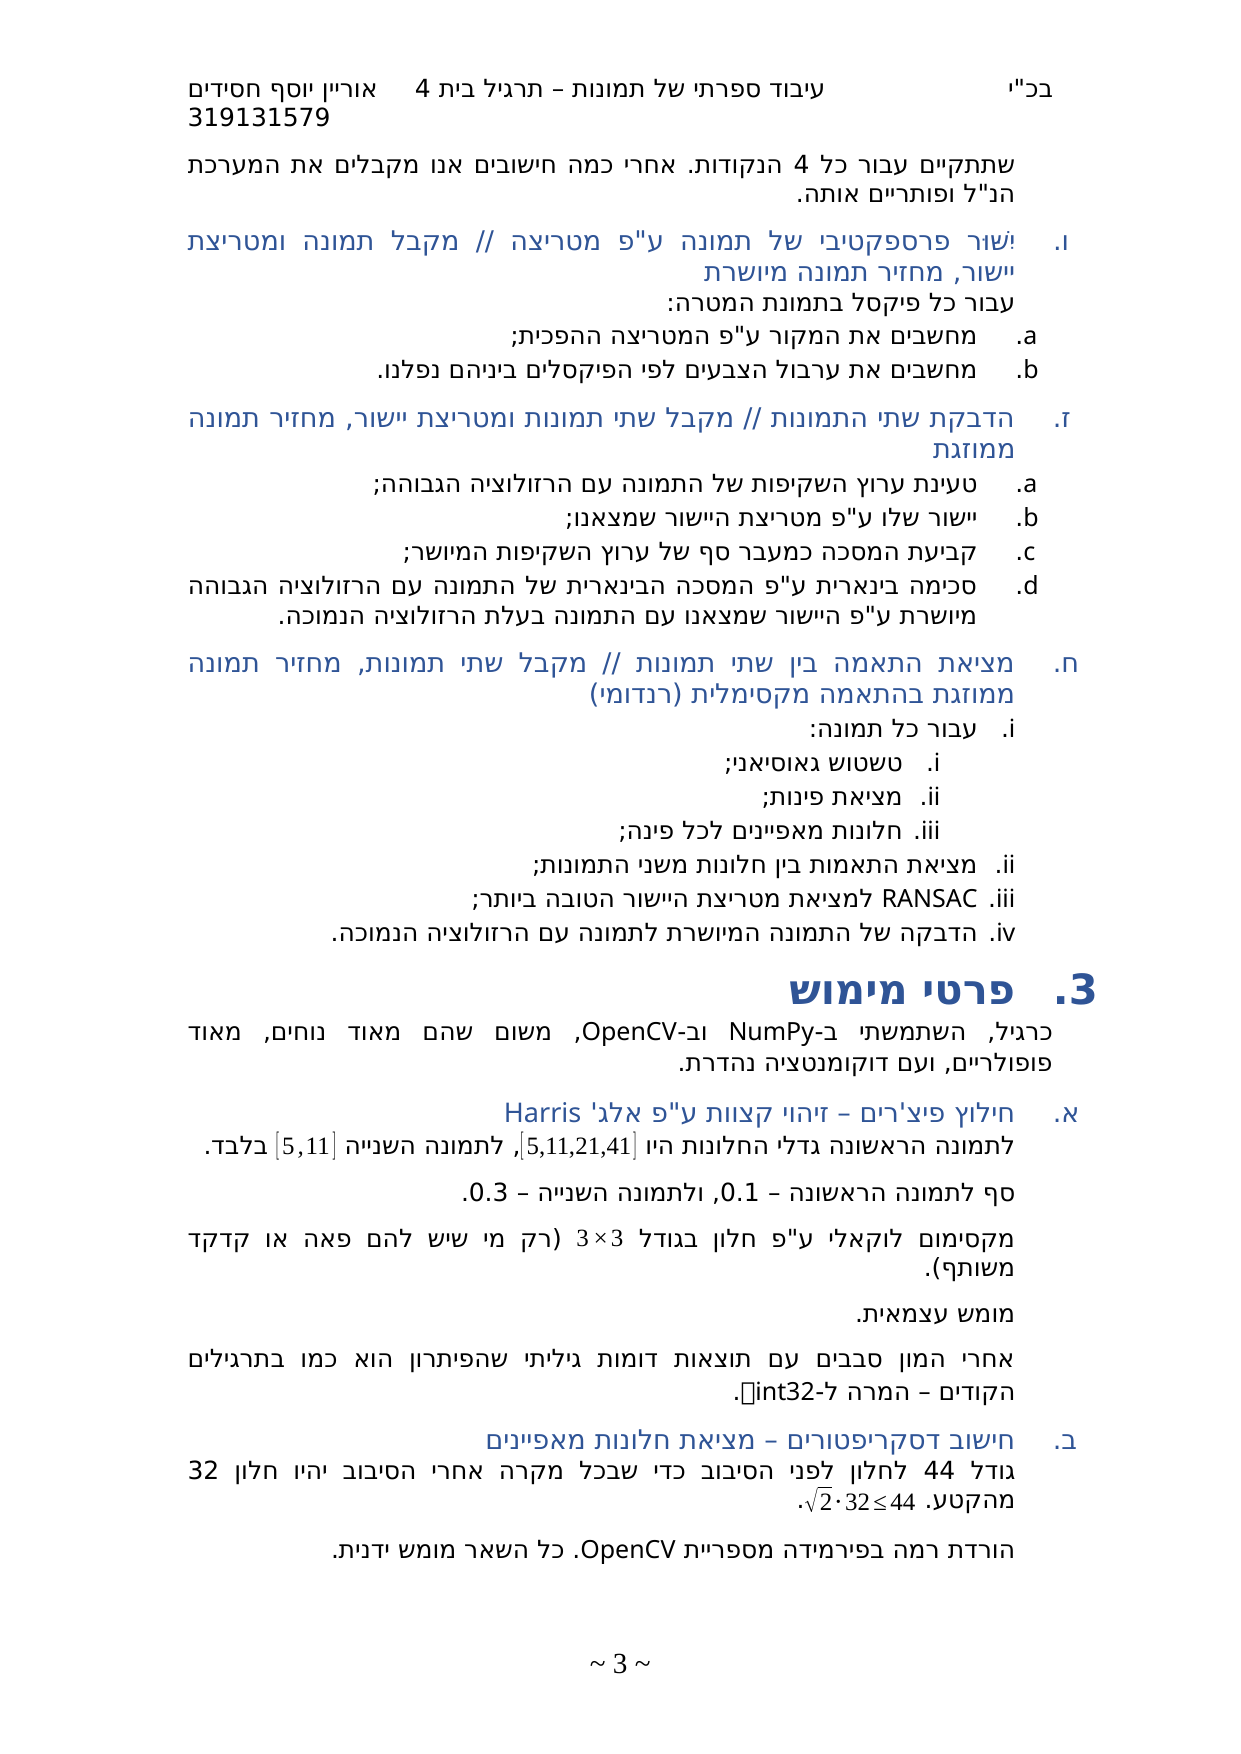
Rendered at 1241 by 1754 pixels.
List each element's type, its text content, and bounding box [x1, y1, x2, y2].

list חלונות מאפיינים לכל פינה; [187, 813, 940, 847]
subtitle הדבקת שתי התמונות // מקבל שתי תמונות ומטריצת יישור, מחזיר תמונה ממוזגת [187, 402, 1053, 465]
text הורדת רמה בפירמידה מספריית OpenCV. כל השאר מומש ידנית. [187, 1532, 1015, 1566]
subtitle יִשּׁוּר פרספקטיבי של תמונה ע"פ מטריצה // מקבל תמונה ומטריצת יישור, מחזיר תמונה מיושרת [187, 225, 1053, 288]
list מציאת פינות; [187, 778, 940, 813]
text מומש עצמאית. [187, 1299, 1015, 1328]
text שתתקיים עבור כל 4 הנקודות. אחרי כמה חישובים אנו מקבלים את המערכת הנ"ל ופותריים אותה. [187, 150, 1015, 208]
list RANSAC למציאת מטריצת היישור הטובה ביותר; [187, 881, 1015, 915]
subtitle חילוץ פיצ'רים – זיהוי קצוות ע"פ אלג' Harris [187, 1094, 1053, 1131]
list טשטוש גאוסיאני; [187, 744, 940, 778]
list סכימה בינארית ע"פ המסכה הבינארית של התמונה עם הרזולוציה הגבוהה מיושרת ע"פ היישור שמצאנו עם התמונה בעלת הרזולוציה הנמוכה. [187, 567, 1015, 631]
list הדבקה של התמונה המיושרת לתמונה עם הרזולוציה הנמוכה. [187, 915, 1015, 949]
text אחרי המון סבבים עם תוצאות דומות גיליתי שהפיתרון הוא כמו בתרגילים הקודים – המרה ל-int32. [187, 1345, 1015, 1408]
list מחשבים את המקור ע"פ המטריצה ההפכית; [187, 317, 1015, 351]
list מציאת התאמות בין חלונות משני התמונות; [187, 847, 1015, 881]
text מקסימום לוקאלי ע"פ חלון בגודל (רק מי שיש להם פאה או קדקד משותף). [187, 1224, 1015, 1282]
subtitle חישוב דסקריפטורים – מציאת חלונות מאפיינים [187, 1424, 1053, 1456]
list יישור שלו ע"פ מטריצת היישור שמצאנו; [187, 499, 1015, 533]
text לתמונה הראשונה גדלי החלונות היו , לתמונה השנייה בלבד. [187, 1131, 1015, 1161]
list קביעת המסכה כמעבר סף של ערוץ השקיפות המיושר; [187, 533, 1015, 567]
list מחשבים את ערבול הצבעים לפי הפיקסלים ביניהם נפלנו. [187, 351, 1015, 385]
text כרגיל, השתמשתי ב-NumPy וב-OpenCV, משום שהם מאוד נוחים, מאוד פופולריים, ועם דוקומנטציה נהדרת. [187, 1014, 1053, 1077]
subtitle פרטי מימוש [187, 966, 1053, 1014]
list עבור כל תמונה: [187, 710, 1015, 744]
list עבור כל פיקסל בתמונת המטרה: [187, 288, 1015, 317]
subtitle מציאת התאמה בין שתי תמונות // מקבל שתי תמונות, מחזיר תמונה ממוזגת בהתאמה מקסימלית (רנדומי) [187, 647, 1053, 710]
text סף לתמונה הראשונה – 0.1, ולתמונה השנייה – 0.3. [187, 1178, 1015, 1207]
list טעינת ערוץ השקיפות של התמונה עם הרזולוציה הגבוהה; [187, 465, 1015, 499]
text גודל 44 לחלון לפני הסיבוב כדי שבכל מקרה אחרי הסיבוב יהיו חלון 32 מהקטע. . [187, 1456, 1015, 1515]
